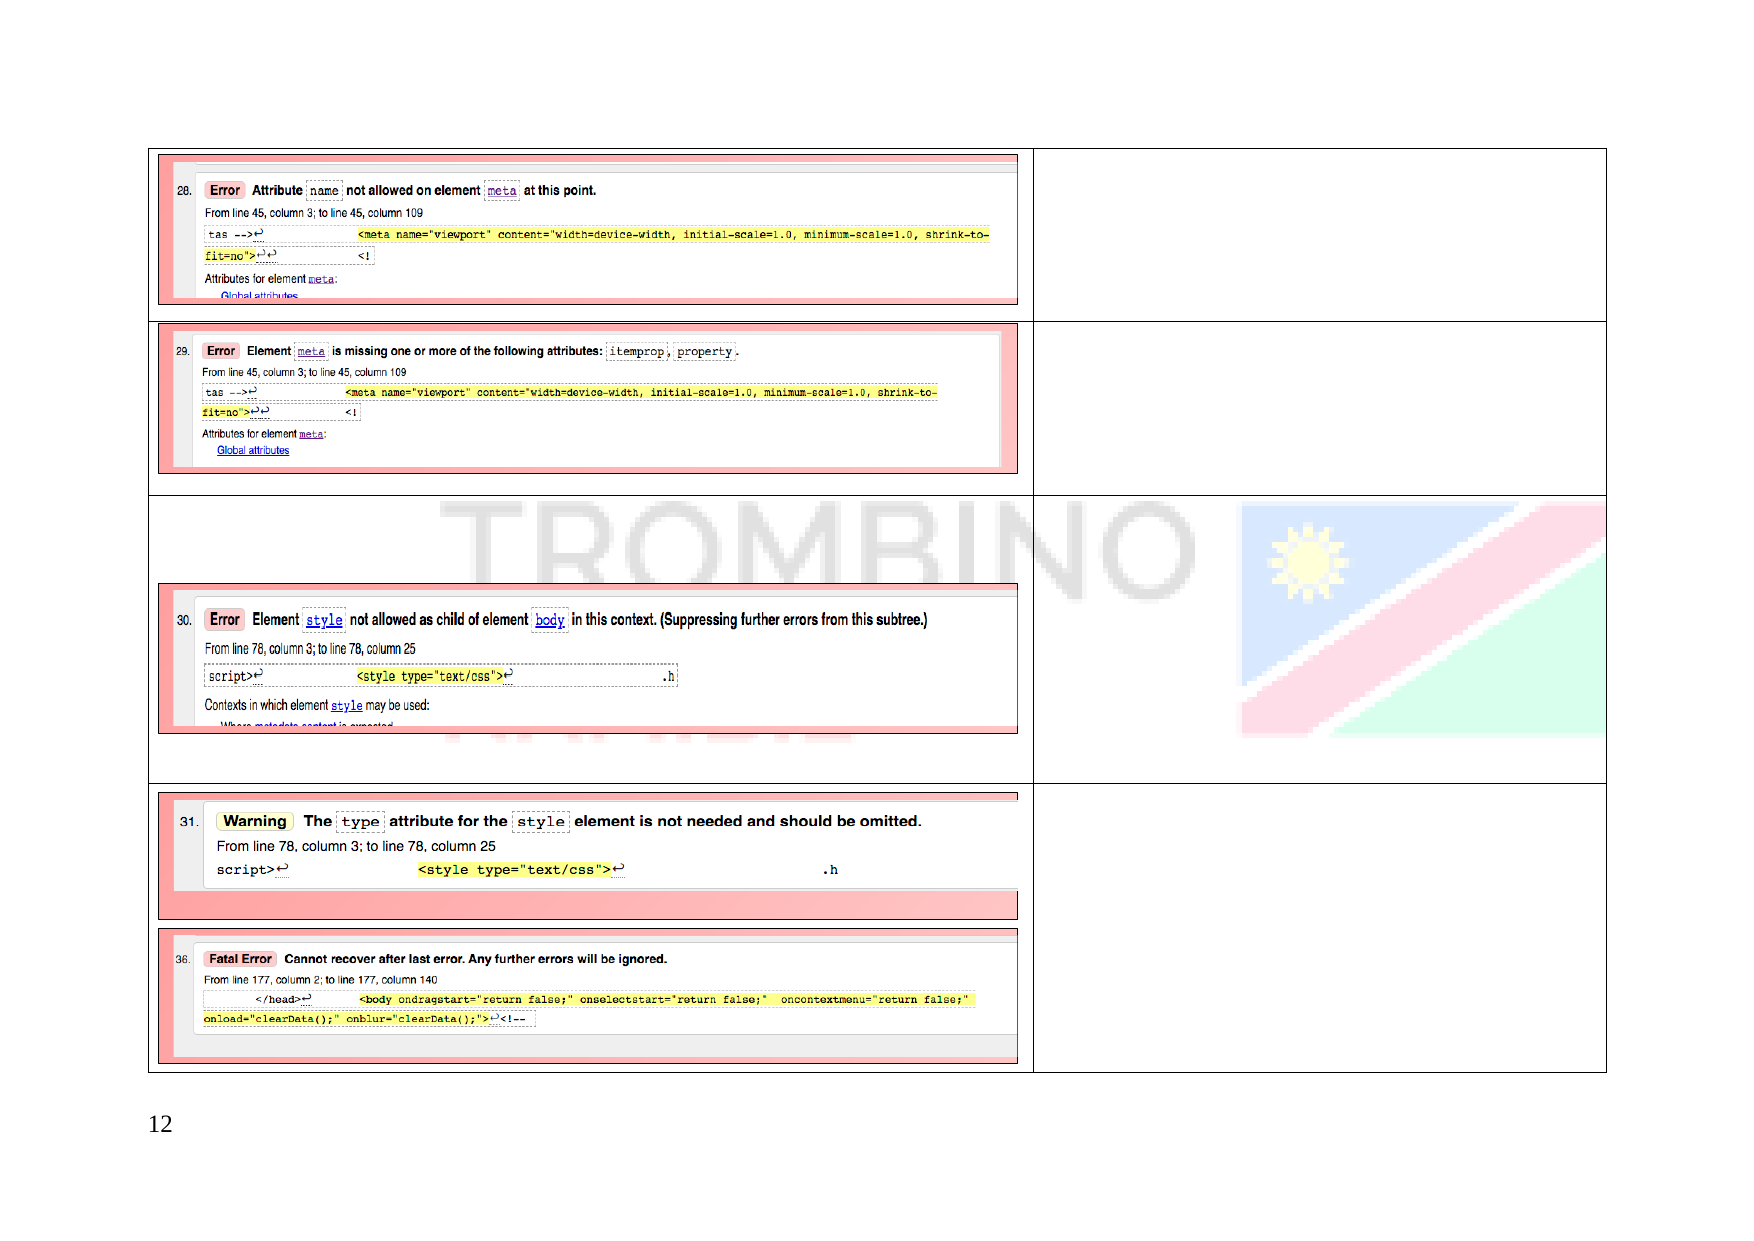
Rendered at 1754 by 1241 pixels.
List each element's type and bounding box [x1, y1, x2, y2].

table_cell [149, 784, 1033, 1072]
picture [173, 331, 1002, 467]
picture [173, 590, 1018, 726]
table_cell [149, 322, 1033, 495]
picture [173, 162, 1018, 298]
table_cell [1034, 784, 1606, 1072]
table_cell [149, 149, 1033, 321]
table_cell [1034, 322, 1606, 495]
table_cell [1034, 149, 1606, 321]
picture [173, 800, 1018, 891]
picture [173, 935, 1018, 1057]
table_cell [149, 496, 1033, 783]
table_cell [1034, 496, 1606, 783]
